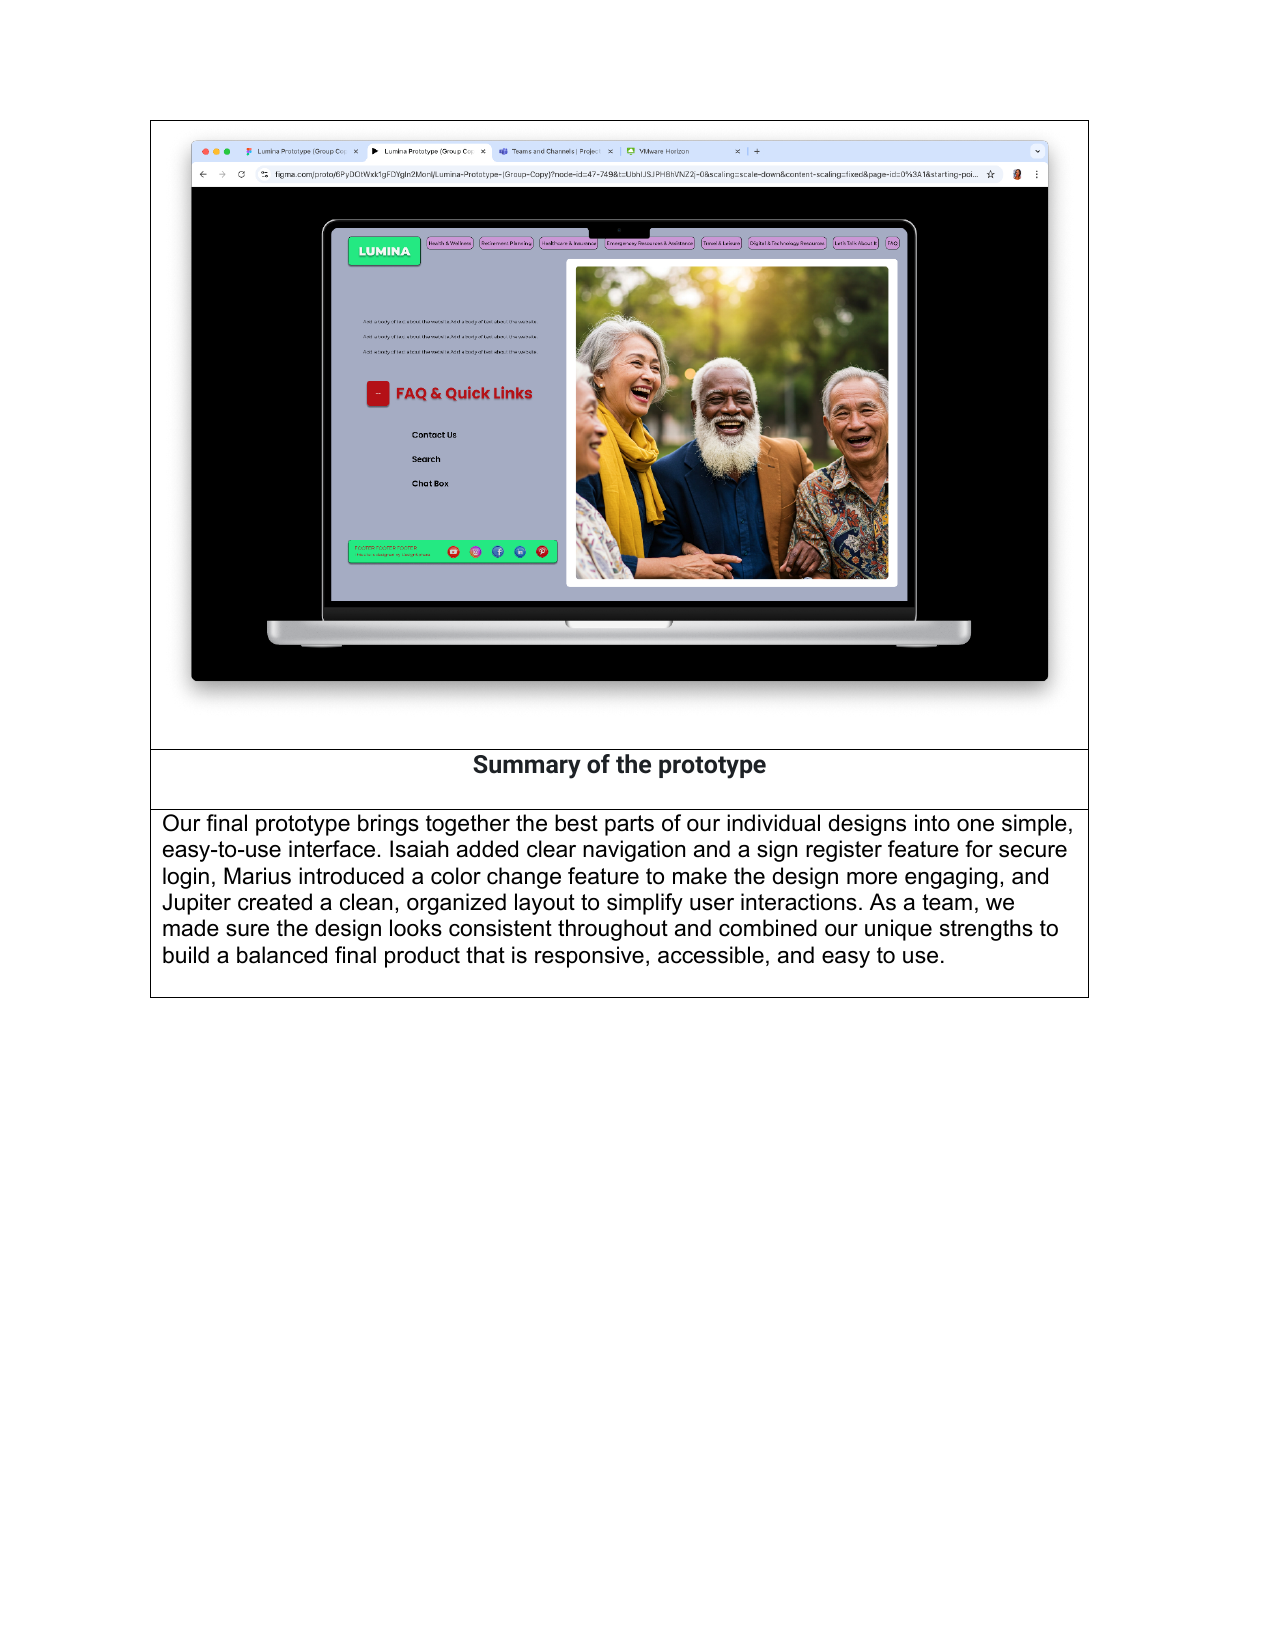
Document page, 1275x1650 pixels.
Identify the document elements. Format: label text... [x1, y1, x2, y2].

table_cell Our final prototype brings together the best parts of our individual designs into one simple, easy-to-use interface. Isaiah added clear navigation and a sign register feature for secure login, Marius introduced a color change feature to make the design more engaging, and Jupiter created a clean, organized layout to simplify user interactions. As a team, we made sure the design looks consistent throughout and combined our unique strengths to build a balanced final product that is responsive, accessible, and easy to use. [151, 810, 1088, 997]
picture [161, 121, 1078, 720]
table_cell https://www.figma.com/design/6PyDOtWxk1gFDYgln2Monl/Lumina-Prototype-(Group-Copy)?node-id=47-1104&t=mtrzFFHEXahJZtkh-1 All screenshots here [151, 121, 1088, 749]
table_cell Summary of the prototype [151, 750, 1088, 809]
